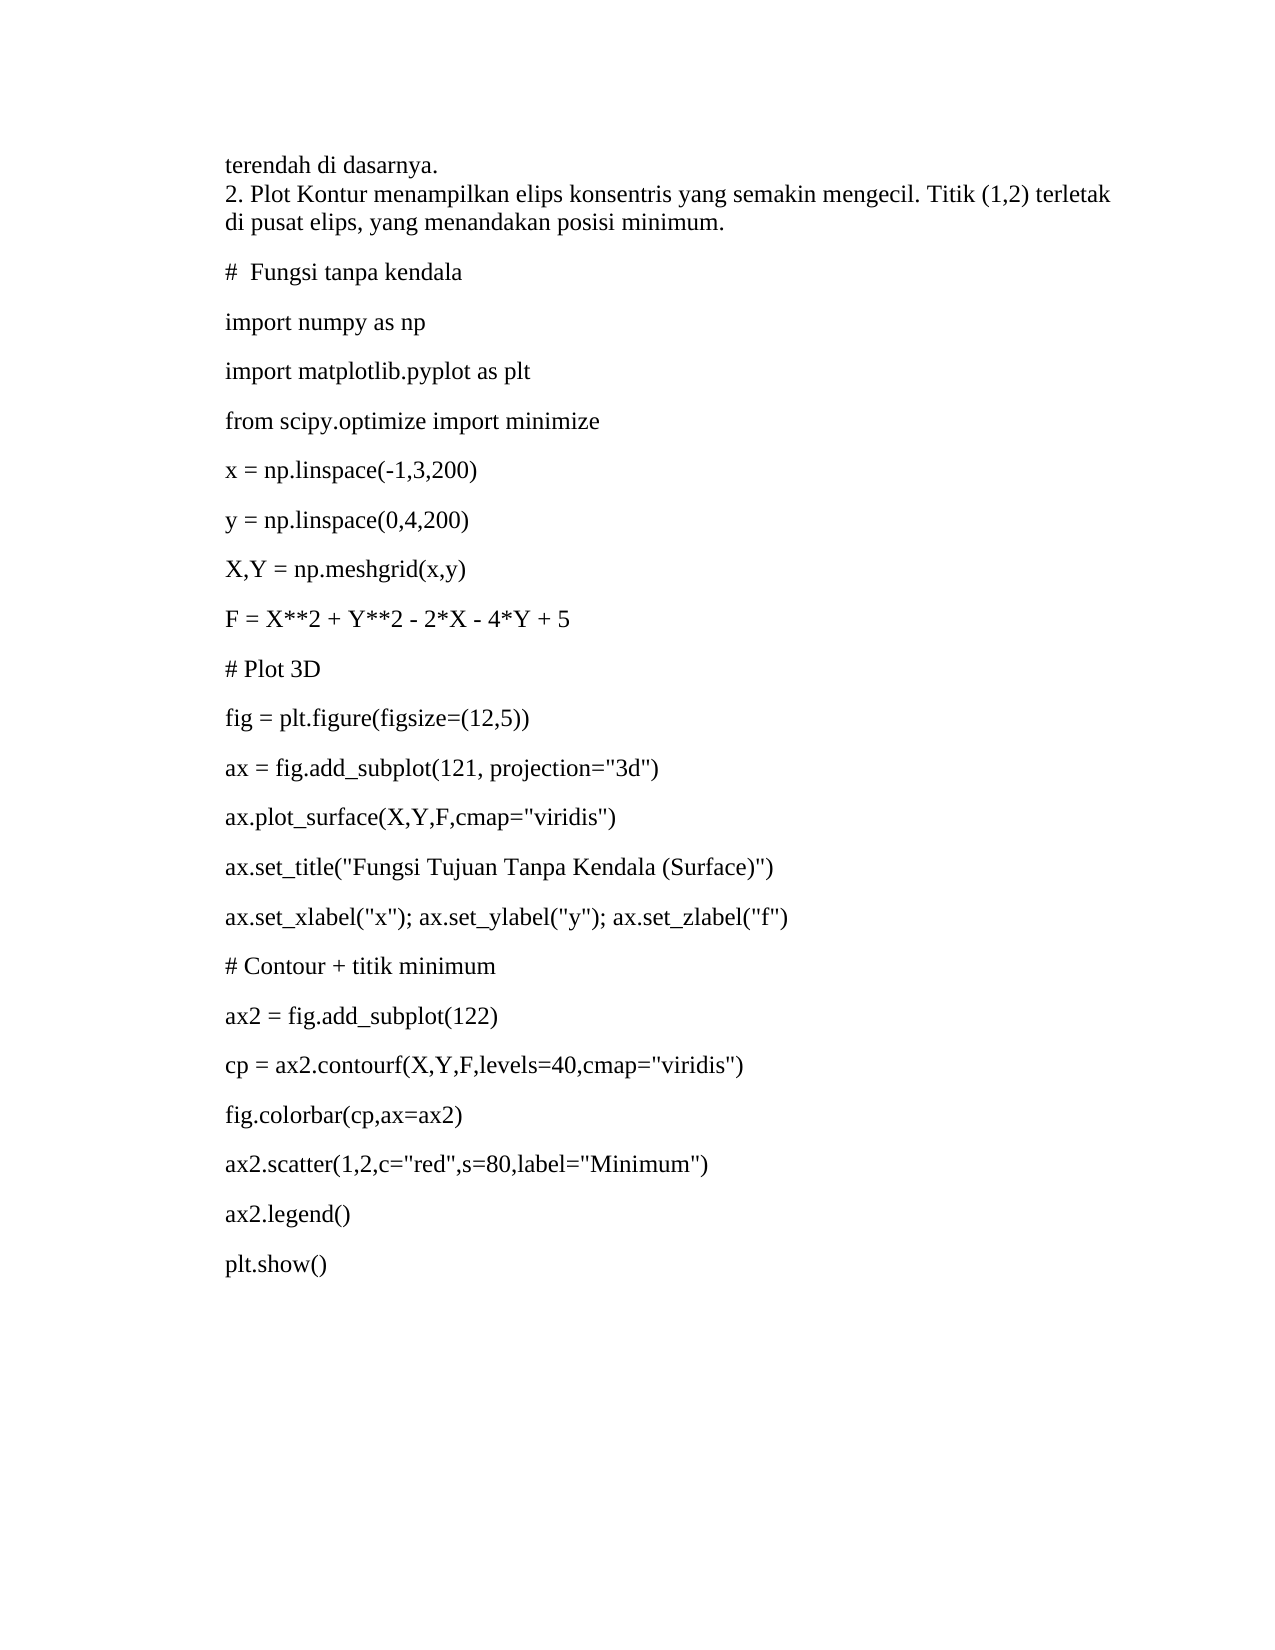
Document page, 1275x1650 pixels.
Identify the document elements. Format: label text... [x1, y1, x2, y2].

text cp = ax2.contourf(X,Y,F,levels=40,cmap="viridis") [225, 1050, 1125, 1079]
text plt.show() [225, 1249, 1125, 1277]
text X,Y = np.meshgrid(x,y) [225, 554, 1125, 583]
text from scipy.optimize import minimize [225, 406, 1125, 434]
text ax.plot_surface(X,Y,F,cmap="viridis") [225, 802, 1125, 831]
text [225, 150, 1125, 236]
text F = X**2 + Y**2 - 2*X - 4*Y + 5 [225, 604, 1125, 633]
text ax.set_xlabel("x"); ax.set_ylabel("y"); ax.set_zlabel("f") [225, 902, 1125, 930]
text ax2.scatter(1,2,c="red",s=80,label="Minimum") [225, 1149, 1125, 1178]
text fig = plt.figure(figsize=(12,5)) [225, 703, 1125, 732]
text import numpy as np [225, 307, 1125, 335]
text x = np.linspace(-1,3,200) [225, 455, 1125, 484]
text fig.colorbar(cp,ax=ax2) [225, 1100, 1125, 1129]
text # Contour + titik minimum [225, 951, 1125, 980]
text y = np.linspace(0,4,200) [225, 505, 1125, 534]
text import matplotlib.pyplot as plt [225, 356, 1125, 385]
text ax2 = fig.add_subplot(122) [225, 1001, 1125, 1029]
text ax2.legend() [225, 1199, 1125, 1228]
text ax = fig.add_subplot(121, projection="3d") [225, 753, 1125, 782]
text # Fungsi tanpa kendala [225, 257, 1125, 286]
text # Plot 3D [225, 654, 1125, 682]
text ax.set_title("Fungsi Tujuan Tanpa Kendala (Surface)") [225, 852, 1125, 881]
